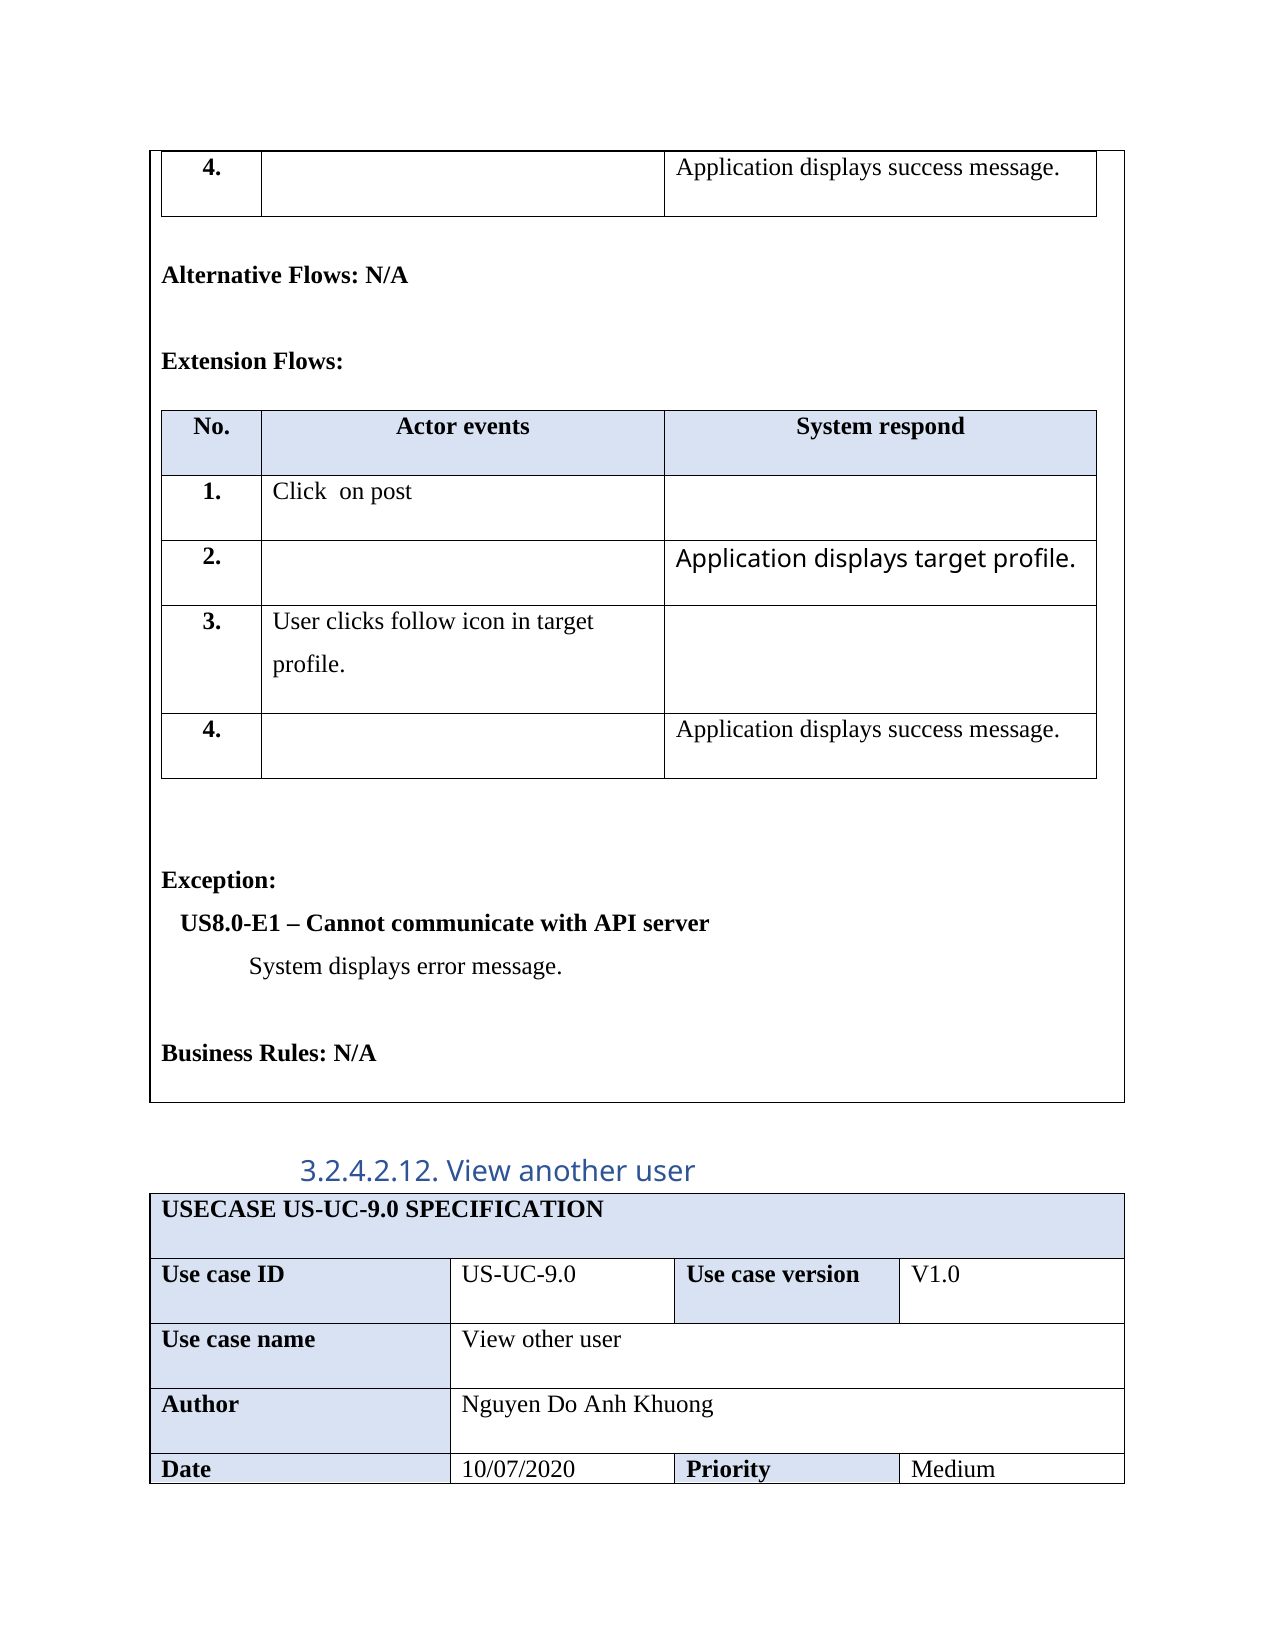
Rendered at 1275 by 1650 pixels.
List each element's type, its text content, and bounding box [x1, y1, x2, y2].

table_cell Nguyen Do Anh Khuong [451, 1389, 1124, 1453]
table_cell US-UC-9.0 [451, 1259, 674, 1323]
table_cell Use case ID [151, 1259, 450, 1323]
table_cell 10/07/2020 [451, 1454, 674, 1482]
table_cell Author [151, 1389, 450, 1453]
table_cell Priority [675, 1454, 899, 1482]
table_header USECASE US-UC-9.0 SPECIFICATION [151, 1194, 1124, 1258]
table_cell View other user [451, 1324, 1124, 1388]
table_cell Use case name [151, 1324, 450, 1388]
table_cell Date [151, 1454, 450, 1482]
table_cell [151, 151, 1124, 1102]
subtitle 3.2.4.2.12. View another user [300, 1150, 1125, 1190]
table_cell V1.0 [900, 1259, 1124, 1323]
table_cell Use case version [675, 1259, 899, 1323]
table_cell Medium [900, 1454, 1124, 1482]
